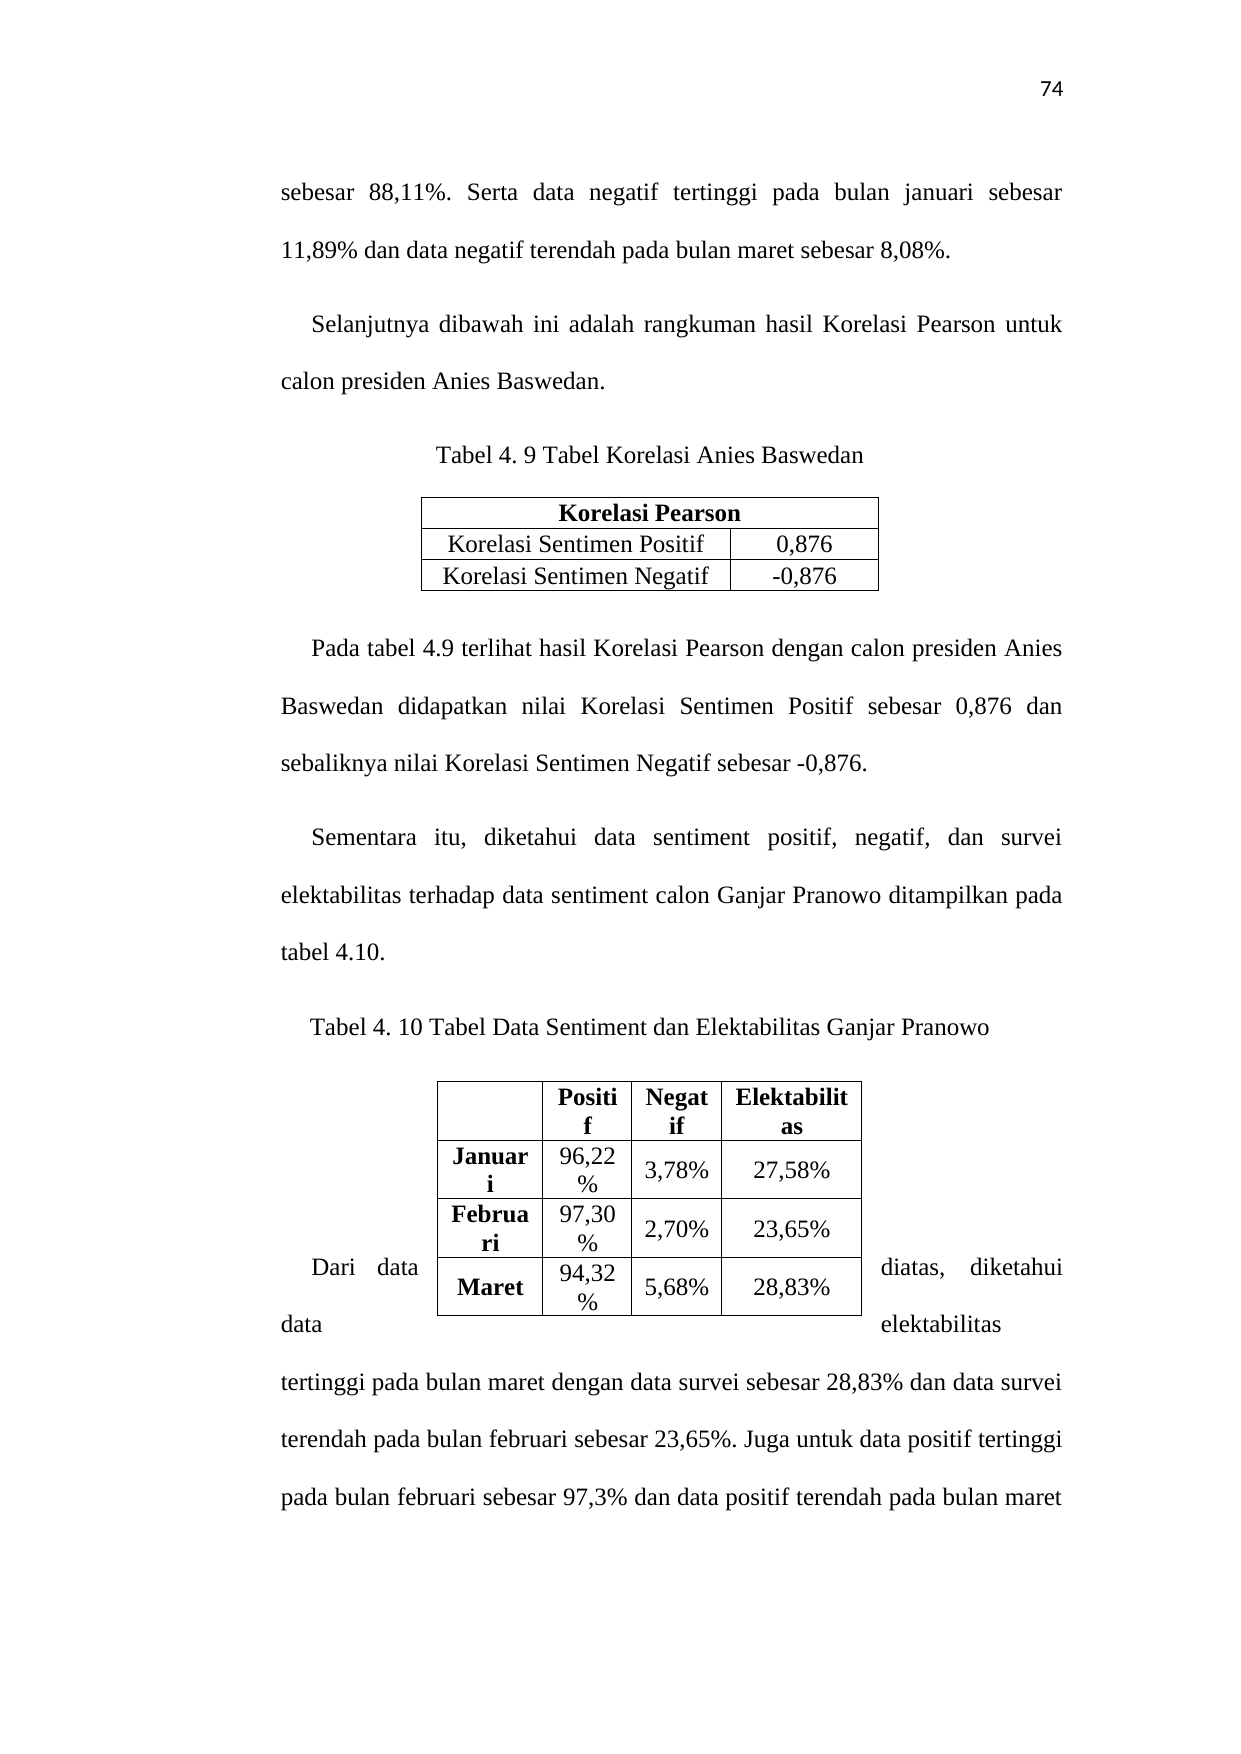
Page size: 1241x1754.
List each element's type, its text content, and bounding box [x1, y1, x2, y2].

table_cell Korelasi Sentimen Positif [422, 529, 730, 559]
text Sementara itu, diketahui data sentiment positif, negatif, dan survei elektabilitas terhadap data sentiment calon Ganjar Pranowo ditampilkan pada tabel 4.10. [281, 822, 1063, 966]
table_cell 5,68% [632, 1258, 721, 1315]
table_cell Januari [438, 1141, 542, 1198]
table_cell 3,78% [632, 1141, 721, 1198]
table_header Positif [543, 1082, 631, 1140]
table_cell 27,58% [722, 1141, 861, 1198]
table_cell 96,22% [543, 1141, 631, 1198]
table_cell 94,32% [543, 1258, 631, 1315]
table_cell Maret [438, 1258, 542, 1315]
table_cell Korelasi Sentimen Negatif [422, 560, 730, 590]
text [281, 1252, 1063, 1511]
text Pada tabel 4.9 terlihat hasil Korelasi Pearson dengan calon presiden Anies Baswedan didapatkan nilai Korelasi Sentimen Positif sebesar 0,876 dan sebaliknya nilai Korelasi Sentimen Negatif sebesar -0,876. [281, 633, 1063, 777]
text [281, 177, 1063, 263]
table_cell Februari [438, 1199, 542, 1257]
table_header Korelasi Pearson [422, 498, 878, 528]
table_cell 28,83% [722, 1258, 861, 1315]
table_cell 2,70% [632, 1199, 721, 1257]
table_header [438, 1082, 542, 1140]
table_header Elektabilitas [722, 1082, 861, 1140]
text Tabel 4. 10 Tabel Data Sentiment dan Elektabilitas Ganjar Pranowo [236, 1012, 1063, 1040]
table_cell 0,876 [731, 529, 878, 559]
table_cell 97,30% [543, 1199, 631, 1257]
table_cell 23,65% [722, 1199, 861, 1257]
table_cell -0,876 [731, 560, 878, 590]
text Selanjutnya dibawah ini adalah rangkuman hasil Korelasi Pearson untuk calon presiden Anies Baswedan. [281, 309, 1063, 395]
text Tabel 4. 9 Tabel Korelasi Anies Baswedan [236, 441, 1063, 469]
table_header Negatif [632, 1082, 721, 1140]
